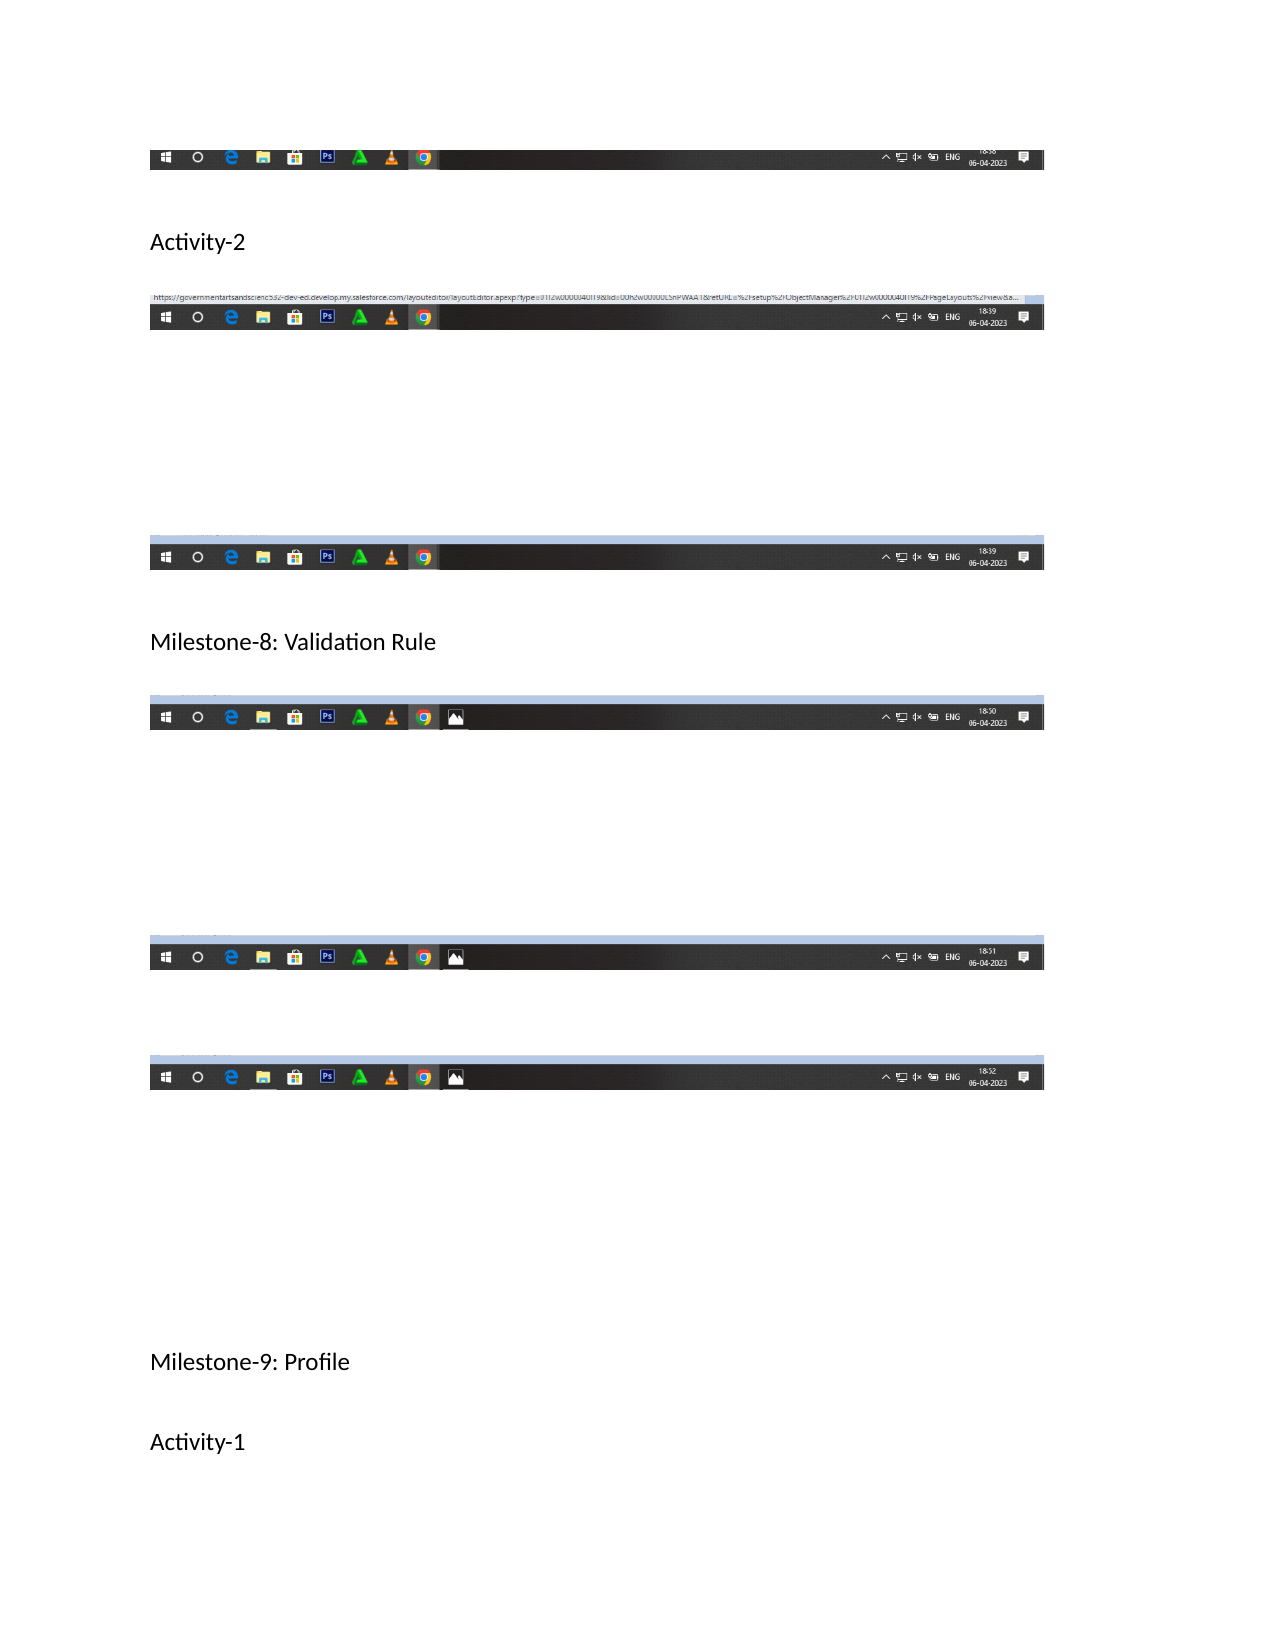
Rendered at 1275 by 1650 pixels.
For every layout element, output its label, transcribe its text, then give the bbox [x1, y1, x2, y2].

text Milestone-8: Validation Rule [150, 630, 1125, 655]
text Activity-1 [150, 1430, 1125, 1455]
text Activity-2 [150, 230, 1125, 255]
text Milestone-9: Profile [150, 1350, 1125, 1375]
